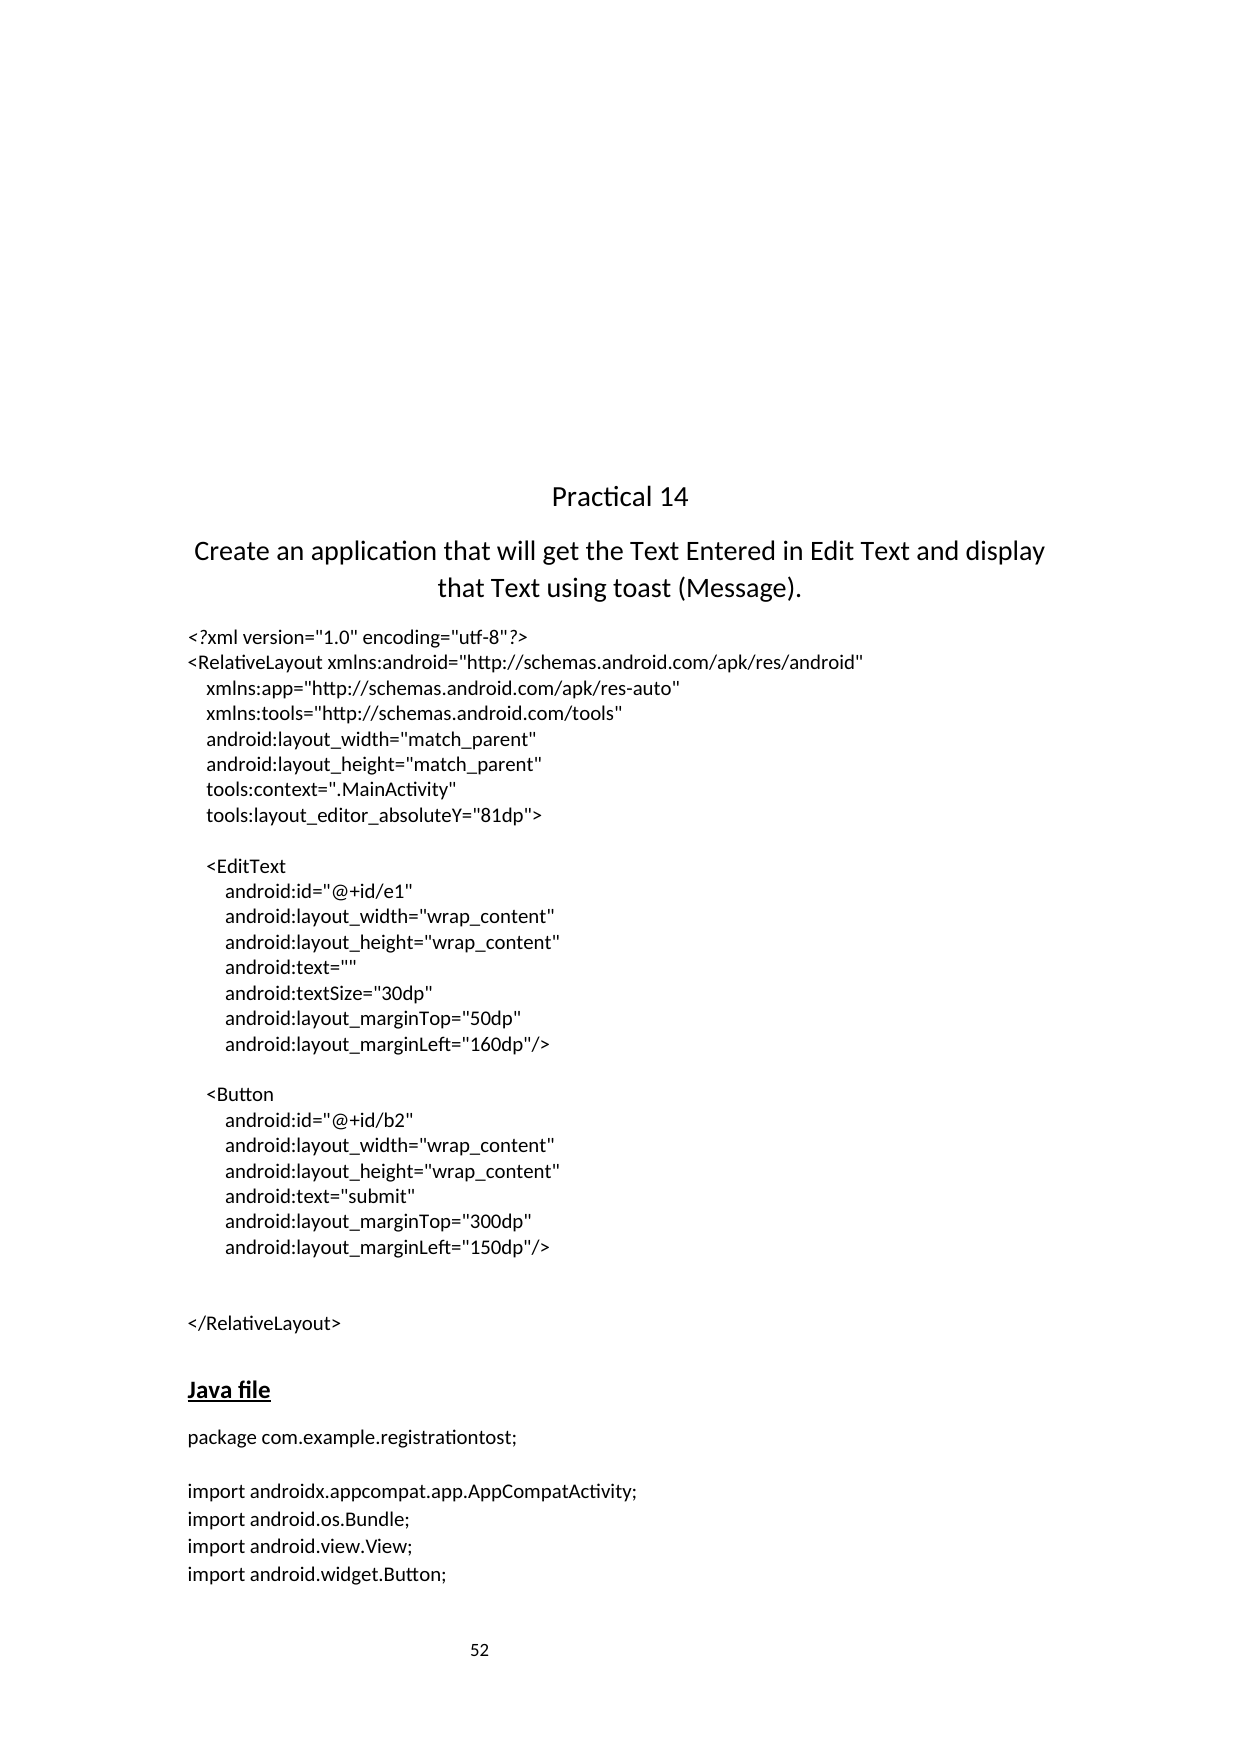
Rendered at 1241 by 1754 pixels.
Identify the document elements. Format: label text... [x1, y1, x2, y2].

text Practical 14 [187, 478, 1053, 514]
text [187, 1424, 1053, 1586]
text Create an application that will get the Text Entered in Edit Text and display that Text using toast (Message). [187, 533, 1053, 605]
text Java file [187, 1374, 1053, 1405]
text <?xml version="1.0" encoding="utf-8"?> <RelativeLayout xmlns:android="http://schemas.android.com/apk/res/android" xmlns:app="http://schemas.android.com/apk/res-auto" xmlns:tools="http://schemas.android.com/tools" android:layout_width="match_parent" android:layout_height="match_parent" tools:context=".MainActivity" tools:layout_editor_absoluteY="81dp"> <EditText android:id="@+id/e1" android:layout_width="wrap_content" android:layout_height="wrap_content" android:text="" android:textSize="30dp" android:layout_marginTop="50dp" android:layout_marginLeft="160dp"/> <Button android:id="@+id/b2" android:layout_width="wrap_content" android:layout_height="wrap_content" android:text="submit" android:layout_marginTop="300dp" android:layout_marginLeft="150dp"/> </RelativeLayout> [187, 624, 1053, 1336]
